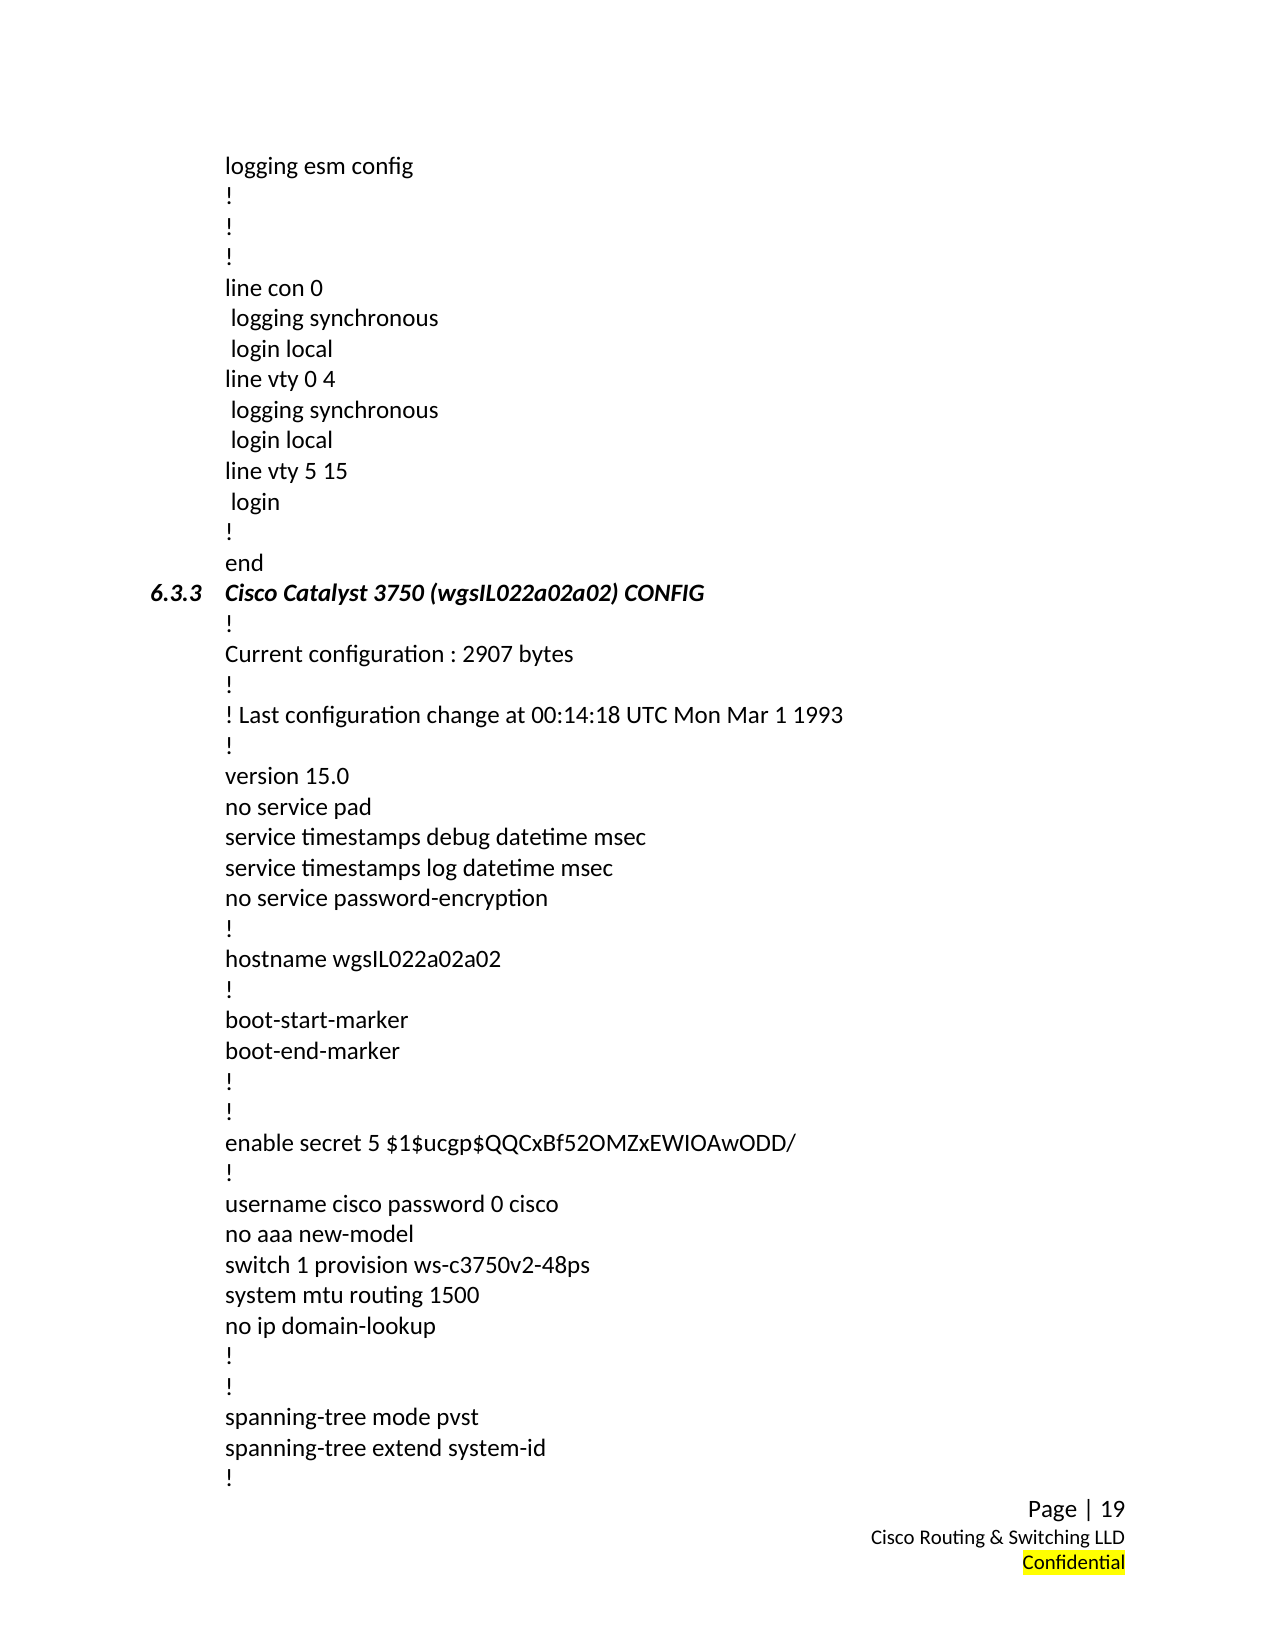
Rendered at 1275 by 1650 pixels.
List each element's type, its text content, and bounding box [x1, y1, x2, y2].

text logging synchronous [225, 303, 1125, 333]
text no ip domain-lookup [225, 1310, 1125, 1340]
text system mtu routing 1500 [225, 1279, 1125, 1310]
text boot-end-marker [225, 1035, 1125, 1066]
text ! [225, 1096, 1125, 1127]
text ! [225, 730, 1125, 760]
text service timestamps debug datetime msec [225, 821, 1125, 852]
text logging synchronous [225, 394, 1125, 425]
text ! [225, 913, 1125, 943]
text hostname wgsIL022a02a02 [225, 943, 1125, 974]
text ! [225, 242, 1125, 272]
text ! [225, 516, 1125, 547]
text spanning-tree mode pvst [225, 1401, 1125, 1432]
text ! [225, 608, 1125, 638]
text ! [225, 1371, 1125, 1401]
text service timestamps log datetime msec [225, 852, 1125, 882]
text enable secret 5 $1$ucgp$QQCxBf52OMZxEWIOAwODD/ [225, 1127, 1125, 1157]
text boot-start-marker [225, 1004, 1125, 1035]
text ! [225, 1066, 1125, 1096]
text ! [225, 1462, 1125, 1493]
text spanning-tree extend system-id [225, 1432, 1125, 1462]
text ! [225, 181, 1125, 211]
text ! [225, 669, 1125, 699]
text login [225, 486, 1125, 516]
text switch 1 provision ws-c3750v2-48ps [225, 1249, 1125, 1279]
text login local [225, 425, 1125, 455]
text ! [225, 974, 1125, 1004]
text ! [225, 1340, 1125, 1371]
text end [225, 547, 1125, 577]
text line vty 5 15 [225, 455, 1125, 486]
text no service pad [225, 791, 1125, 821]
text line con 0 [225, 272, 1125, 303]
text ! [225, 211, 1125, 242]
text logging esm config [225, 150, 1125, 181]
text version 15.0 [225, 760, 1125, 791]
text username cisco password 0 cisco [225, 1188, 1125, 1218]
text line vty 0 4 [225, 364, 1125, 394]
text no service password-encryption [225, 882, 1125, 913]
text login local [225, 333, 1125, 364]
subtitle Cisco Catalyst 3750 (wgsIL022a02a02) CONFIG [150, 577, 1125, 608]
text Current configuration : 2907 bytes [225, 638, 1125, 669]
text ! [225, 1157, 1125, 1188]
text no aaa new-model [225, 1218, 1125, 1249]
text ! Last configuration change at 00:14:18 UTC Mon Mar 1 1993 [225, 699, 1125, 730]
